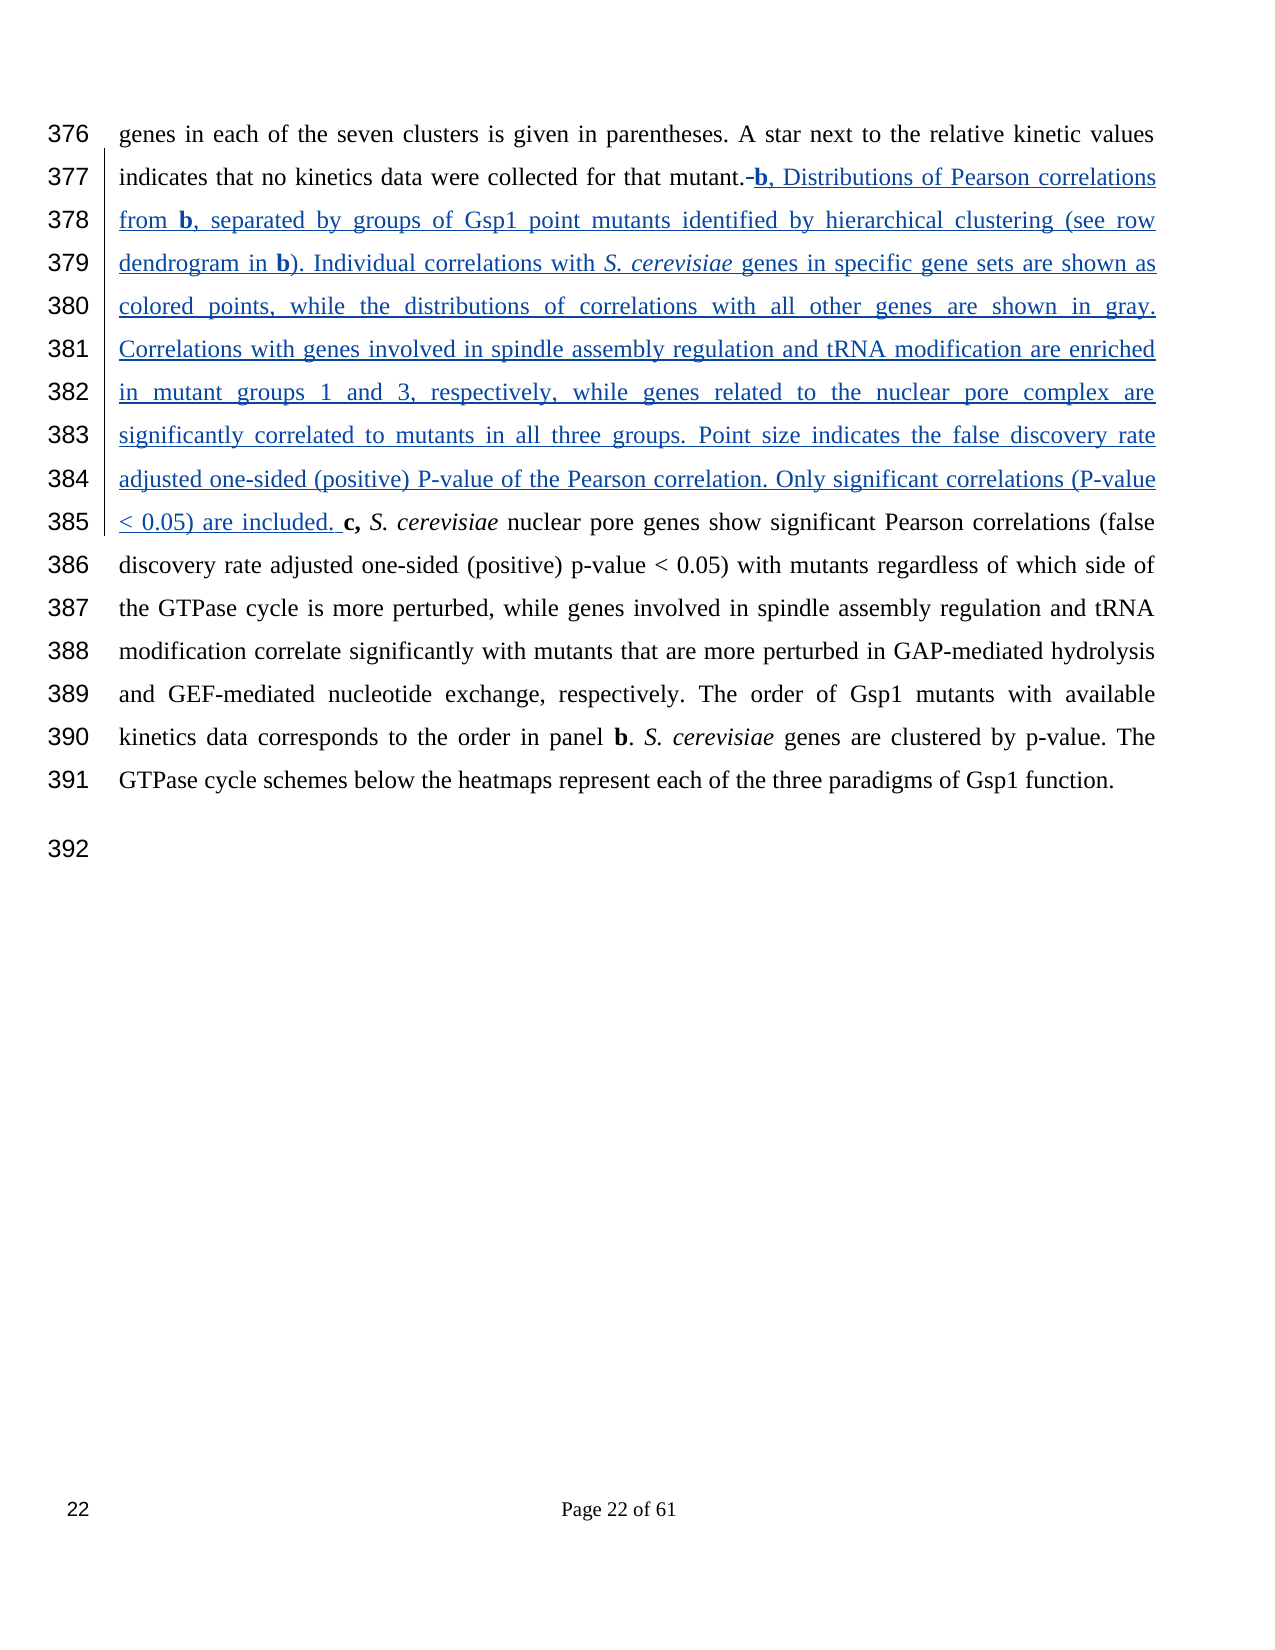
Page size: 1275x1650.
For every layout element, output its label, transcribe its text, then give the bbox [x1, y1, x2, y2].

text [119, 119, 1156, 230]
